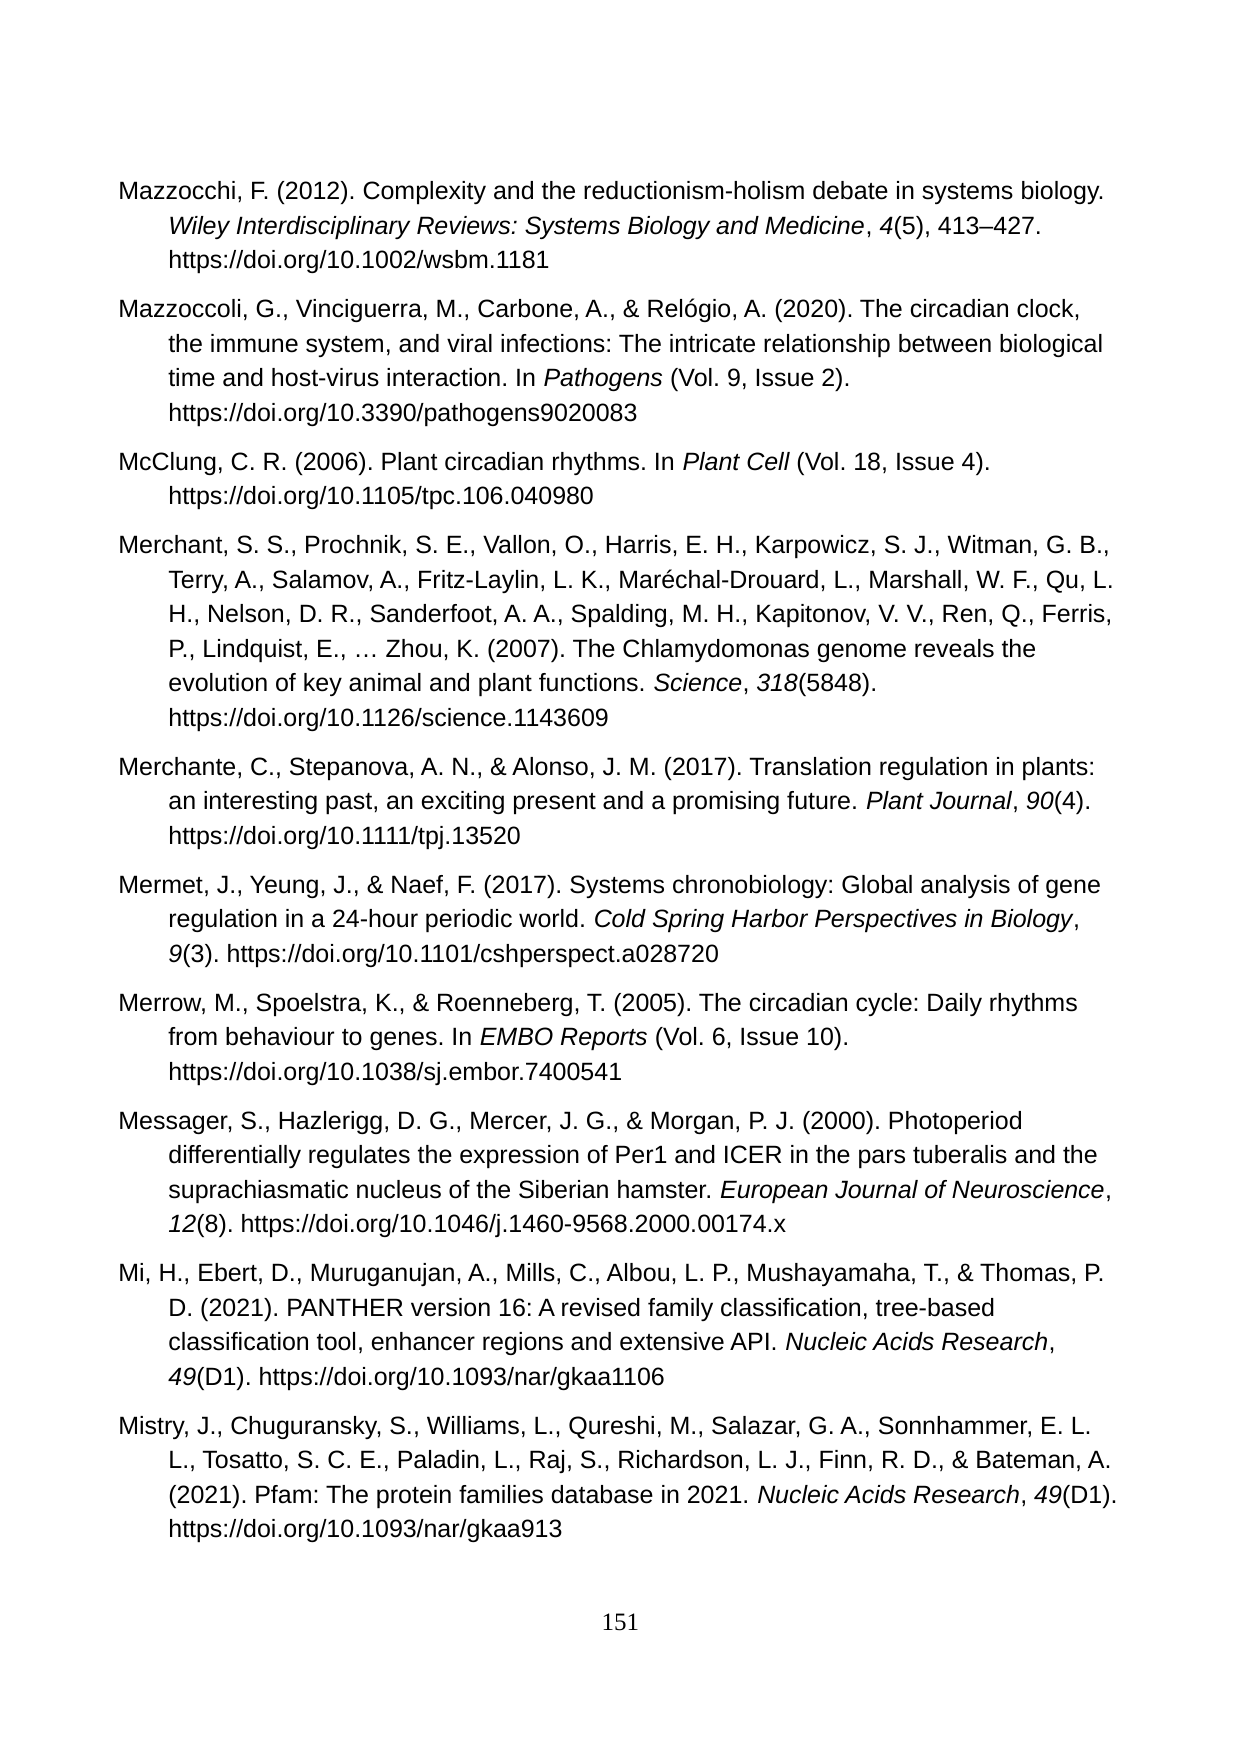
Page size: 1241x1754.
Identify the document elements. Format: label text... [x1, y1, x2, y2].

text McClung, C. R. (2006). Plant circadian rhythms. In Plant Cell (Vol. 18, Issue 4). https://doi.org/10.1105/tpc.106.040980 [118, 447, 1122, 510]
text Mazzocchi, F. (2012). Complexity and the reductionism-holism debate in systems biology. Wiley Interdisciplinary Reviews: Systems Biology and Medicine, 4(5), 413–427. https://doi.org/10.1002/wsbm.1181 [118, 176, 1122, 274]
text Merchant, S. S., Prochnik, S. E., Vallon, O., Harris, E. H., Karpowicz, S. J., Witman, G. B., Terry, A., Salamov, A., Fritz-Laylin, L. K., Maréchal-Drouard, L., Marshall, W. F., Qu, L. H., Nelson, D. R., Sanderfoot, A. A., Spalding, M. H., Kapitonov, V. V., Ren, Q., Ferris, P., Lindquist, E., … Zhou, K. (2007). The Chlamydomonas genome reveals the evolution of key animal and plant functions. Science, 318(5848). https://doi.org/10.1126/science.1143609 [118, 530, 1122, 732]
text Messager, S., Hazlerigg, D. G., Mercer, J. G., & Morgan, P. J. (2000). Photoperiod differentially regulates the expression of Per1 and ICER in the pars tuberalis and the suprachiasmatic nucleus of the Siberian hamster. European Journal of Neuroscience, 12(8). https://doi.org/10.1046/j.1460-9568.2000.00174.x [118, 1106, 1122, 1238]
text Mi, H., Ebert, D., Muruganujan, A., Mills, C., Albou, L. P., Mushayamaha, T., & Thomas, P. D. (2021). PANTHER version 16: A revised family classification, tree-based classification tool, enhancer regions and extensive API. Nucleic Acids Research, 49(D1). https://doi.org/10.1093/nar/gkaa1106 [118, 1258, 1122, 1391]
text Merrow, M., Spoelstra, K., & Roenneberg, T. (2005). The circadian cycle: Daily rhythms from behaviour to genes. In EMBO Reports (Vol. 6, Issue 10). https://doi.org/10.1038/sj.embor.7400541 [118, 988, 1122, 1086]
text Mermet, J., Yeung, J., & Naef, F. (2017). Systems chronobiology: Global analysis of gene regulation in a 24-hour periodic world. Cold Spring Harbor Perspectives in Biology, 9(3). https://doi.org/10.1101/cshperspect.a028720 [118, 870, 1122, 968]
text Merchante, C., Stepanova, A. N., & Alonso, J. M. (2017). Translation regulation in plants: an interesting past, an exciting present and a promising future. Plant Journal, 90(4). https://doi.org/10.1111/tpj.13520 [118, 752, 1122, 849]
text Mistry, J., Chuguransky, S., Williams, L., Qureshi, M., Salazar, G. A., Sonnhammer, E. L. L., Tosatto, S. C. E., Paladin, L., Raj, S., Richardson, L. J., Finn, R. D., & Bateman, A. (2021). Pfam: The protein families database in 2021. Nucleic Acids Research, 49(D1). https://doi.org/10.1093/nar/gkaa913 [118, 1411, 1122, 1543]
text Mazzoccoli, G., Vinciguerra, M., Carbone, A., & Relógio, A. (2020). The circadian clock, the immune system, and viral infections: The intricate relationship between biological time and host-virus interaction. In Pathogens (Vol. 9, Issue 2). https://doi.org/10.3390/pathogens9020083 [118, 294, 1122, 427]
